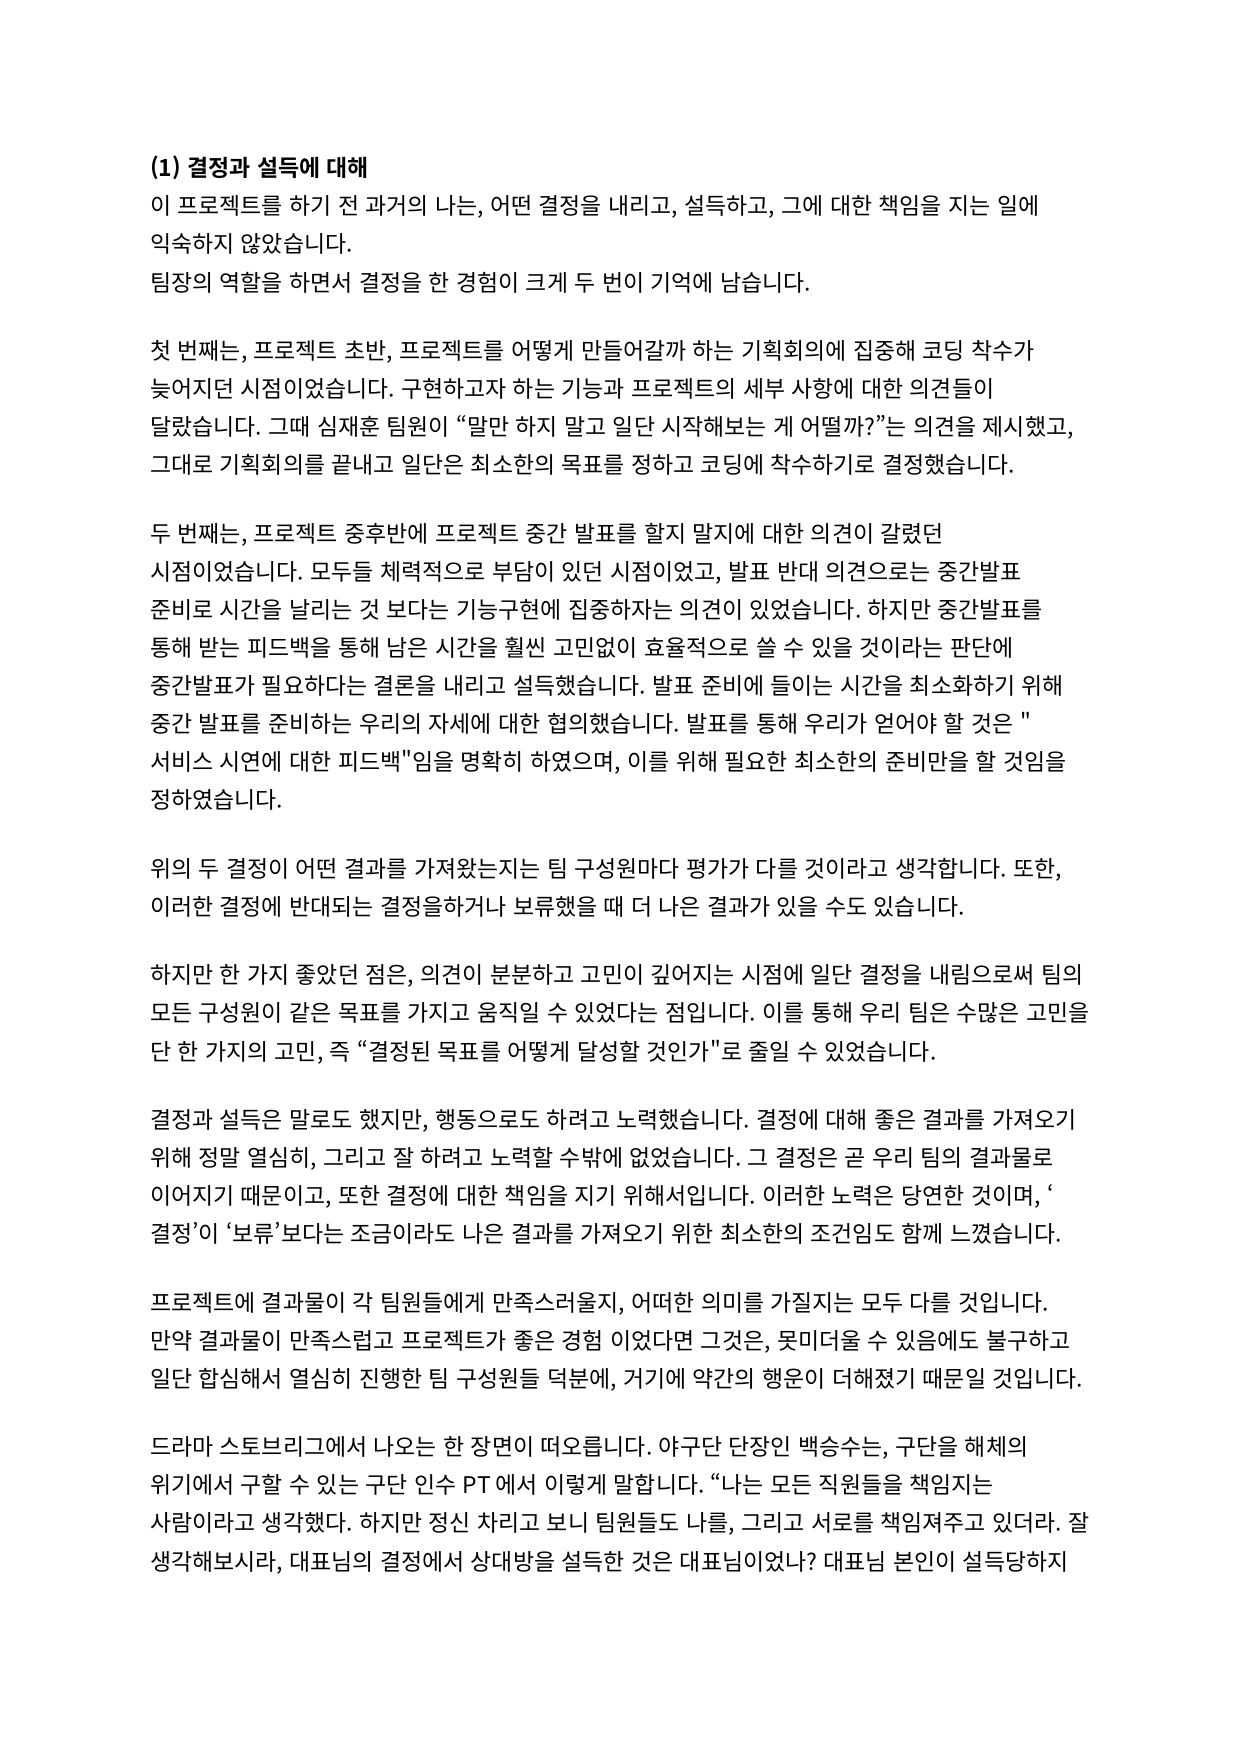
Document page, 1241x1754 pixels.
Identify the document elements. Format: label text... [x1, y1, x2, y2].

text 첫 번째는, 프로젝트 초반, 프로젝트를 어떻게 만들어갈까 하는 기획회의에 집중해 코딩 착수가 늦어지던 시점이었습니다. 구현하고자 하는 기능과 프로젝트의 세부 사항에 대한 의견들이 달랐습니다. 그때 심재훈 팀원이 “말만 하지 말고 일단 시작해보는 게 어떨까?”는 의견을 제시했고, 그대로 기획회의를 끝내고 일단은 최소한의 목표를 정하고 코딩에 착수하기로 결정했습니다. [150, 333, 1090, 480]
text 하지만 한 가지 좋았던 점은, 의견이 분분하고 고민이 깊어지는 시점에 일단 결정을 내림으로써 팀의 모든 구성원이 같은 목표를 가지고 움직일 수 있었다는 점입니다. 이를 통해 우리 팀은 수많은 고민을 단 한 가지의 고민, 즉 “결정된 목표를 어떻게 달성할 것인가"로 줄일 수 있었습니다. [150, 957, 1090, 1067]
text 결정과 설득은 말로도 했지만, 행동으로도 하려고 노력했습니다. 결정에 대해 좋은 결과를 가져오기 위해 정말 열심히, 그리고 잘 하려고 노력할 수밖에 없었습니다. 그 결정은 곧 우리 팀의 결과물로 이어지기 때문이고, 또한 결정에 대한 책임을 지기 위해서입니다. 이러한 노력은 당연한 것이며, ‘결정’이 ‘보류’보다는 조금이라도 나은 결과를 가져오기 위한 최소한의 조건임도 함께 느꼈습니다. [150, 1102, 1090, 1249]
text 프로젝트에 결과물이 각 팀원들에게 만족스러울지, 어떠한 의미를 가질지는 모두 다를 것입니다. 만약 결과물이 만족스럽고 프로젝트가 좋은 경험 이었다면 그것은, 못미더울 수 있음에도 불구하고 일단 합심해서 열심히 진행한 팀 구성원들 덕분에, 거기에 약간의 행운이 더해졌기 때문일 것입니다. [150, 1284, 1090, 1394]
text 위의 두 결정이 어떤 결과를 가져왔는지는 팀 구성원마다 평가가 다를 것이라고 생각합니다. 또한, 이러한 결정에 반대되는 결정을하거나 보류했을 때 더 나은 결과가 있을 수도 있습니다. [150, 851, 1090, 922]
text 팀장의 역할을 하면서 결정을 한 경험이 크게 두 번이 기억에 남습니다. [150, 264, 1090, 298]
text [150, 1429, 1090, 1577]
text 두 번째는, 프로젝트 중후반에 프로젝트 중간 발표를 할지 말지에 대한 의견이 갈렸던 시점이었습니다. 모두들 체력적으로 부담이 있던 시점이었고, 발표 반대 의견으로는 중간발표 준비로 시간을 날리는 것 보다는 기능구현에 집중하자는 의견이 있었습니다. 하지만 중간발표를 통해 받는 피드백을 통해 남은 시간을 훨씬 고민없이 효율적으로 쓸 수 있을 것이라는 판단에 중간발표가 필요하다는 결론을 내리고 설득했습니다. 발표 준비에 들이는 시간을 최소화하기 위해 중간 발표를 준비하는 우리의 자세에 대한 협의했습니다. 발표를 통해 우리가 얻어야 할 것은 "서비스 시연에 대한 피드백"임을 명확히 하였으며, 이를 위해 필요한 최소한의 준비만을 할 것임을 정하였습니다. [150, 515, 1090, 816]
text 이 프로젝트를 하기 전 과거의 나는, 어떤 결정을 내리고, 설득하고, 그에 대한 책임을 지는 일에 익숙하지 않았습니다. [150, 188, 1090, 259]
text (1) 결정과 설득에 대해 [150, 150, 1090, 183]
